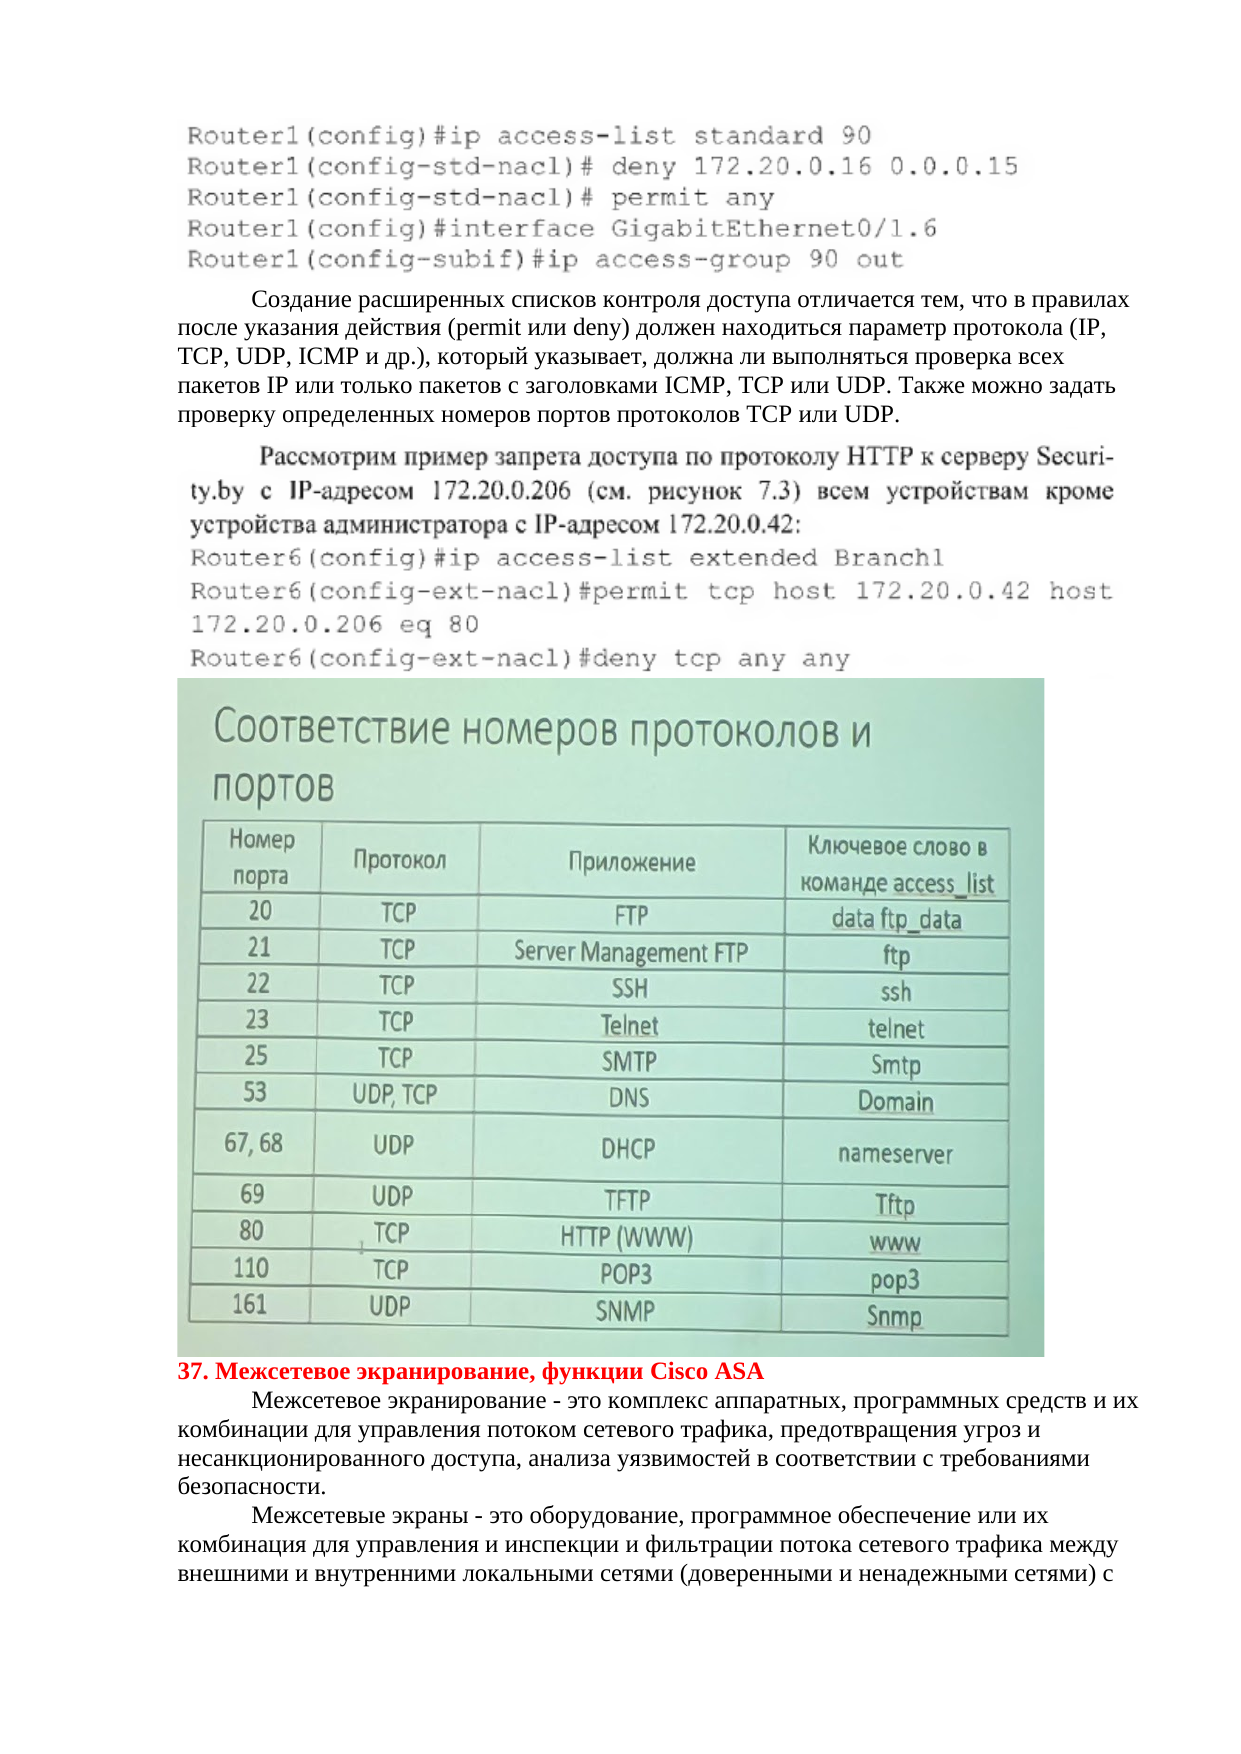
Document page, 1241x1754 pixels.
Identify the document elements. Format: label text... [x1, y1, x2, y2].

text Создание расширенных списков контроля доступа отличается тем, что в правилах после указания действия (permit или deny) должен находиться параметр протокола (IP, TCP, UDP, ICMP и др.), который указывает, должна ли выполняться проверка всех пакетов IP или только пакетов с заголовками ICMP, TCP или UDP. Также можно задать проверку определенных номеров портов протоколов TCP или UDP. [177, 284, 1152, 427]
picture [177, 427, 1152, 1357]
picture [177, 118, 1056, 284]
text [177, 1500, 1152, 1586]
text 37. Межсетевое экранирование, функции Cisco ASA [177, 1356, 1152, 1385]
text Межсетевое экранирование - это комплекс аппаратных, программных средств и их комбинации для управления потоком сетевого трафика, предотвращения угроз и несанкционированного доступа, анализа уязвимостей в соответствии с требованиями безопасности. [177, 1385, 1152, 1500]
